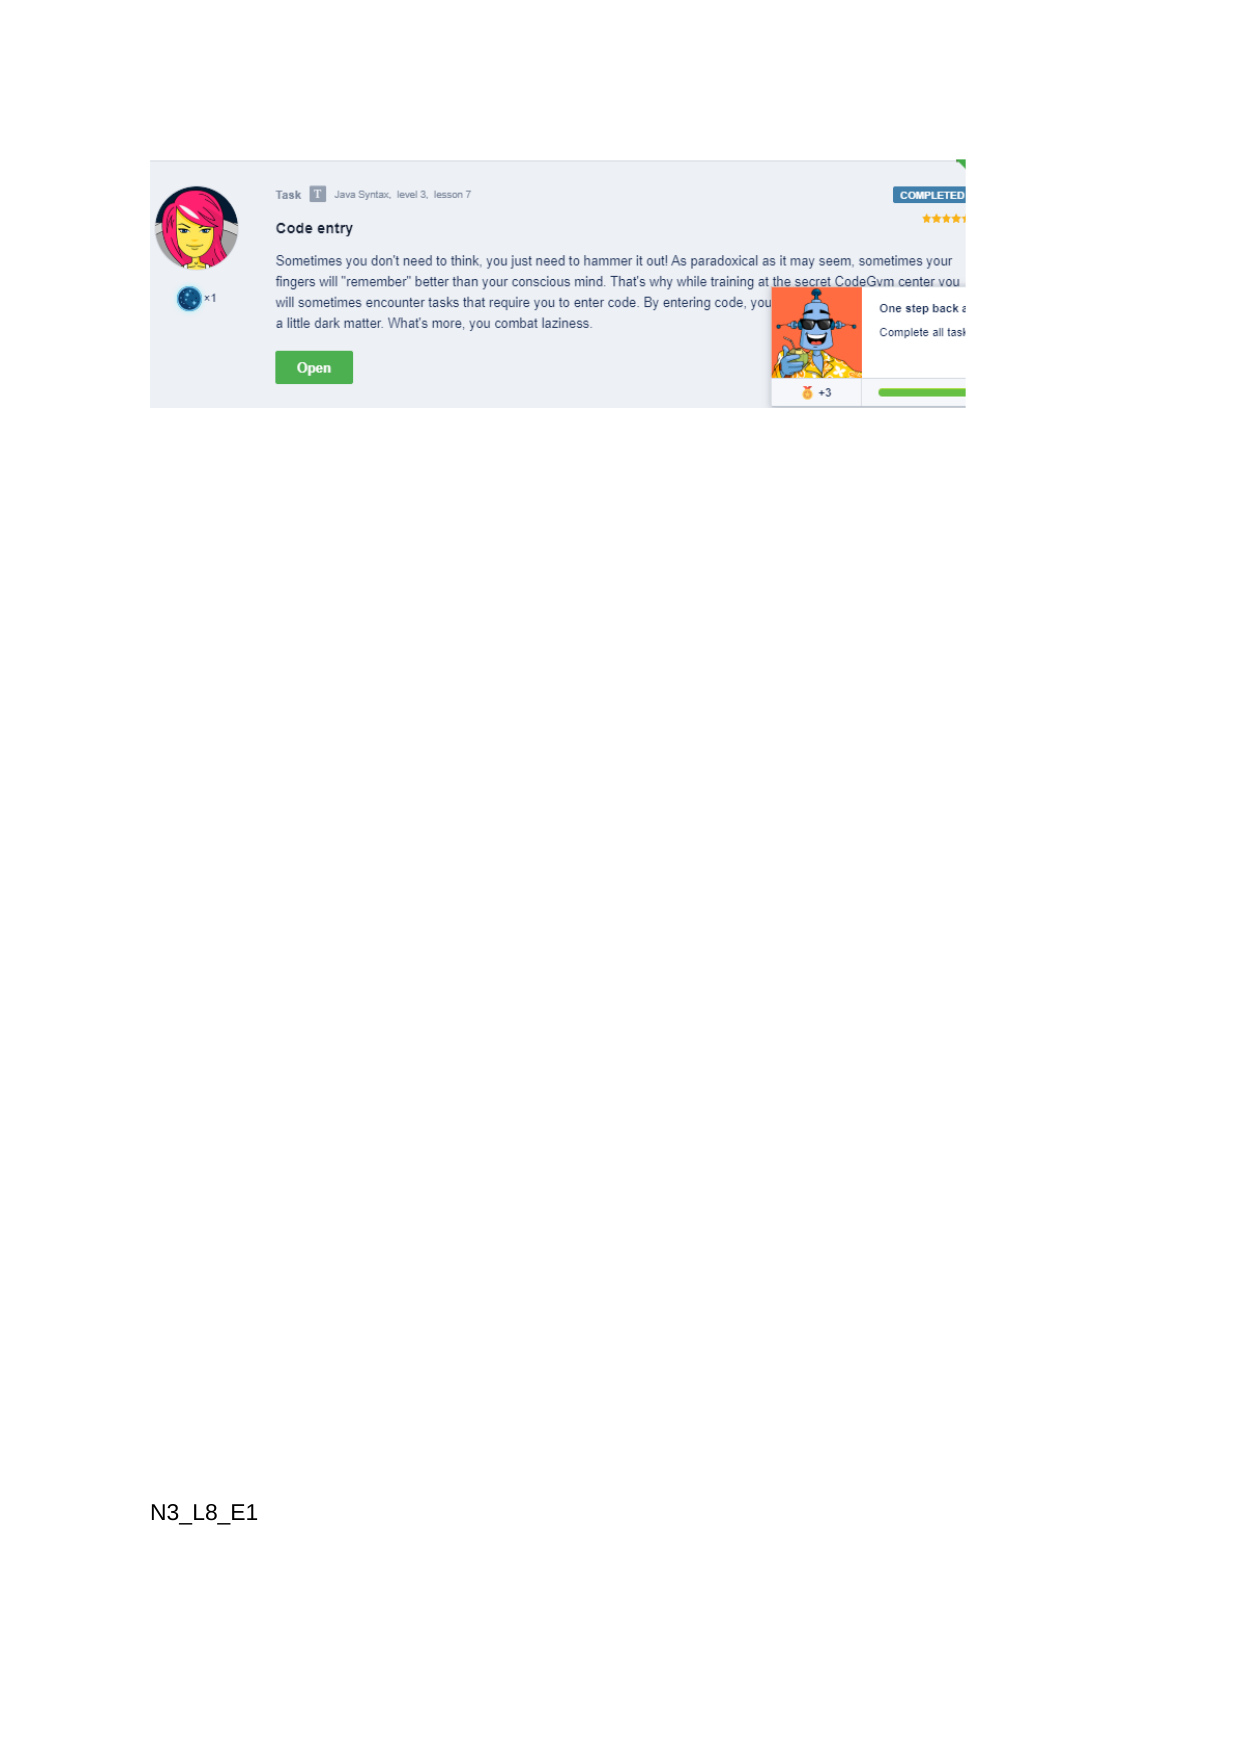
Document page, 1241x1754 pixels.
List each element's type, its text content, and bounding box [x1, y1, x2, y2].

picture [150, 150, 966, 408]
text N3_L8_E1 [150, 1499, 1090, 1526]
